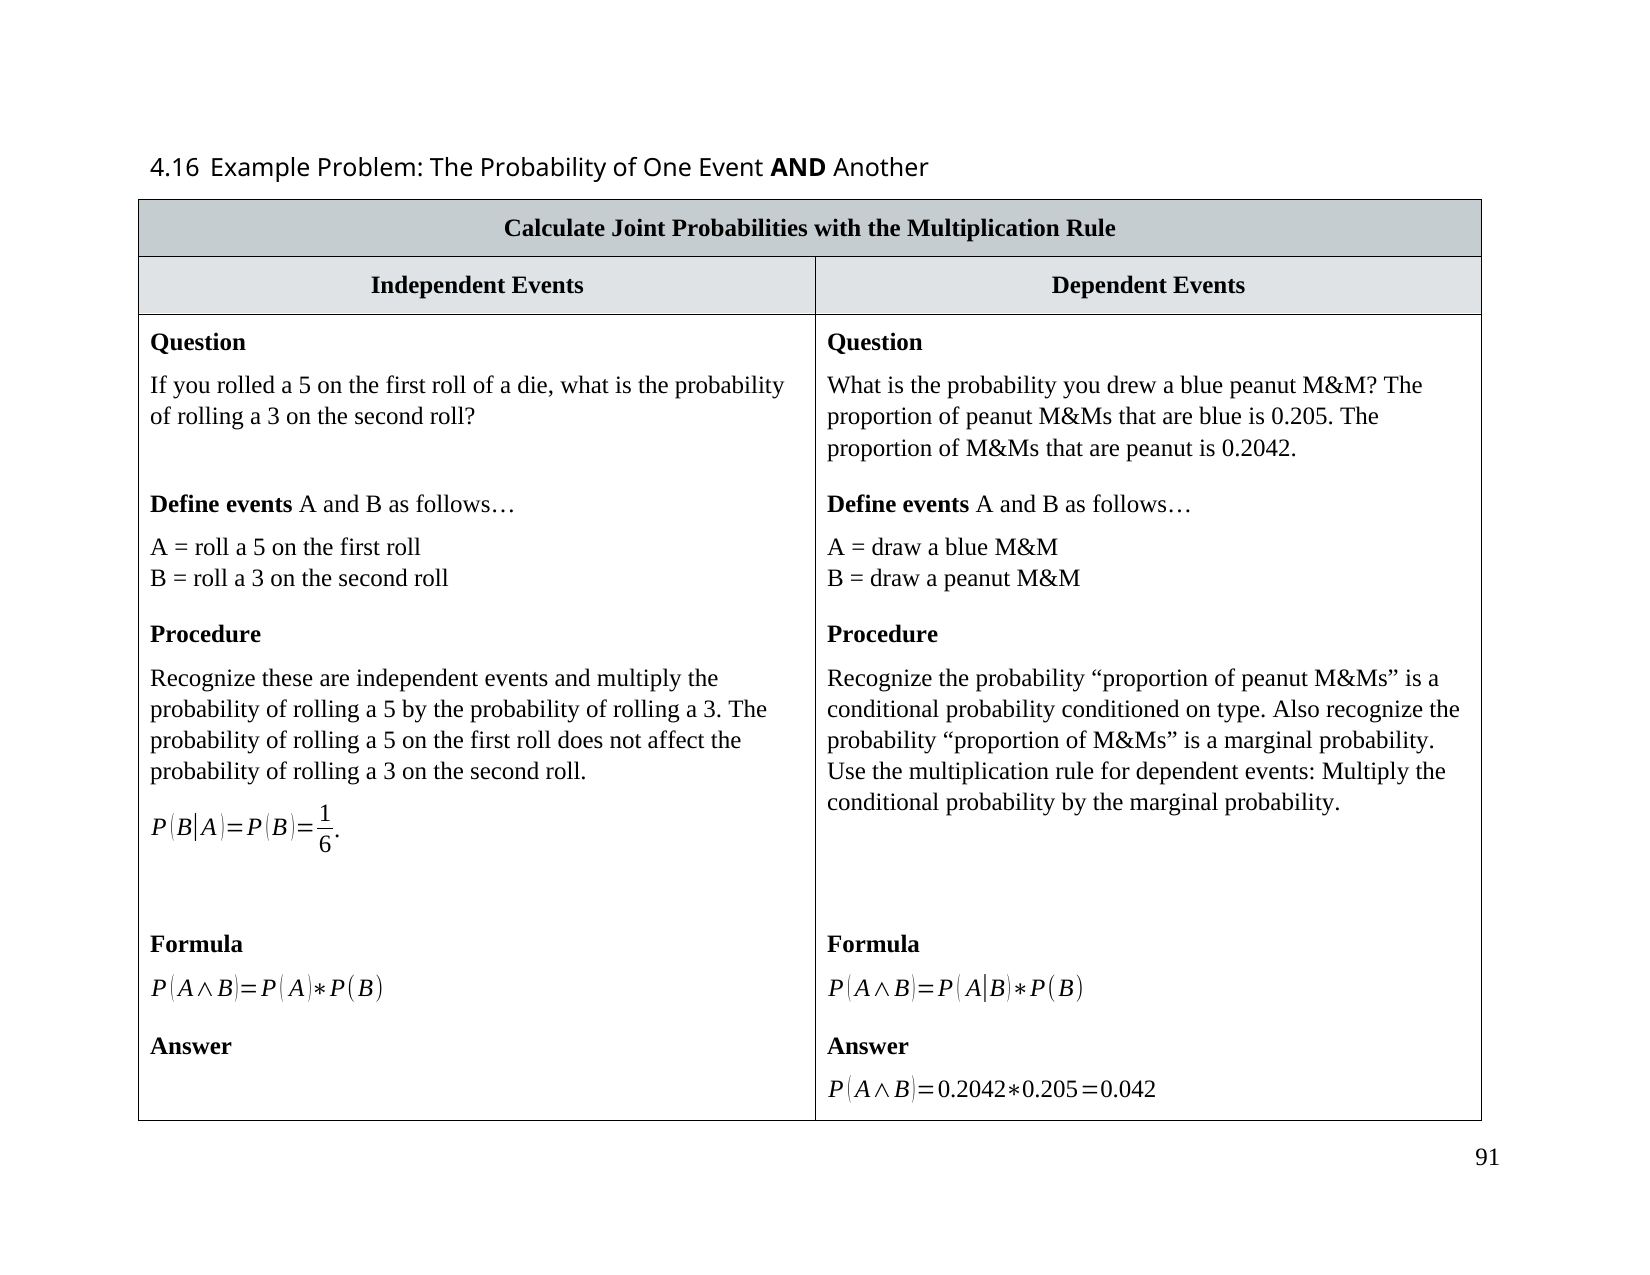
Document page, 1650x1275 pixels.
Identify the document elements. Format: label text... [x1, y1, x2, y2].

subtitle Example Problem: The Probability of One Event AND Another [150, 150, 1500, 184]
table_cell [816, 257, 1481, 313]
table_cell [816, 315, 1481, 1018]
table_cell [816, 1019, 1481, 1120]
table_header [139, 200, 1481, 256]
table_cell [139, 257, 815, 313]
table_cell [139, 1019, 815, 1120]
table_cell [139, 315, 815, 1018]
